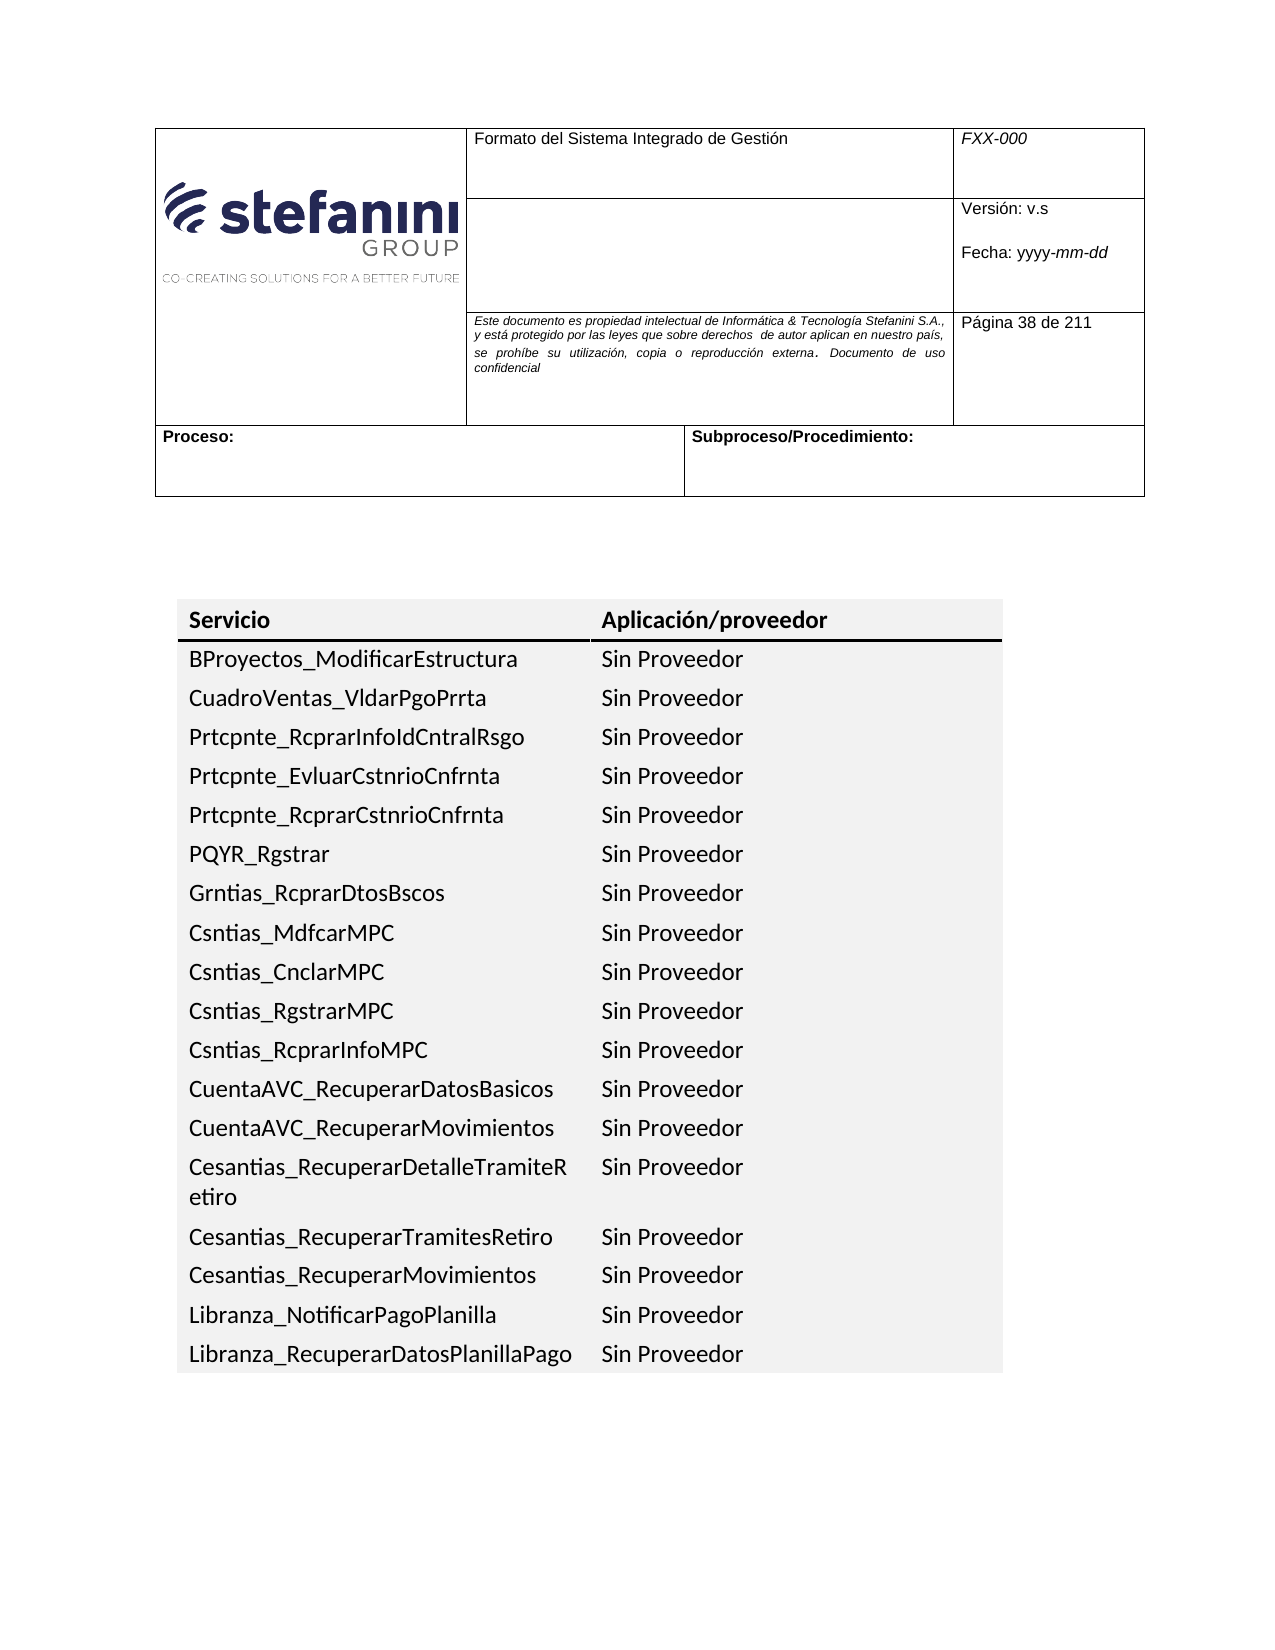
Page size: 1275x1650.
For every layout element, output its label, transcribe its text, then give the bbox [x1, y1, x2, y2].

table_cell CuadroVentas_VldarPgoPrrta [178, 679, 590, 717]
table_cell CuentaAVC_RecuperarDatosBasicos [178, 1069, 590, 1107]
table_cell Cesantias_RecuperarTramitesRetiro [178, 1217, 590, 1255]
table_cell BProyectos_ModificarEstructura [178, 642, 590, 677]
table_cell Csntias_CnclarMPC [178, 952, 590, 990]
table_cell Sin Proveedor [591, 796, 1002, 834]
table_cell Libranza_NotificarPagoPlanilla [178, 1295, 590, 1333]
picture [162, 182, 460, 286]
table_cell Prtcpnte_RcprarInfoIdCntralRsgo [178, 718, 590, 756]
table_cell Grntias_RcprarDtosBscos [178, 874, 590, 912]
table_cell Sin Proveedor [591, 679, 1002, 717]
table_cell Sin Proveedor [591, 952, 1002, 990]
table_cell Sin Proveedor [591, 1069, 1002, 1107]
table_cell Sin Proveedor [591, 1147, 1002, 1216]
table_cell Csntias_RcprarInfoMPC [178, 1030, 590, 1068]
table_cell Prtcpnte_RcprarCstnrioCnfrnta [178, 796, 590, 834]
table_cell Sin Proveedor [591, 1108, 1002, 1146]
table_cell Sin Proveedor [591, 1334, 1002, 1372]
table_cell Sin Proveedor [591, 874, 1002, 912]
table_cell Sin Proveedor [591, 1256, 1002, 1294]
table_cell CuentaAVC_RecuperarMovimientos [178, 1108, 590, 1146]
table_cell Sin Proveedor [591, 835, 1002, 873]
table_cell Cesantias_RecuperarMovimientos [178, 1256, 590, 1294]
table_cell Csntias_MdfcarMPC [178, 913, 590, 951]
table_cell Csntias_RgstrarMPC [178, 991, 590, 1029]
table_cell Sin Proveedor [591, 1295, 1002, 1333]
table_header Servicio [178, 600, 590, 638]
table_cell Sin Proveedor [591, 913, 1002, 951]
table_cell PQYR_Rgstrar [178, 835, 590, 873]
table_cell Cesantias_RecuperarDetalleTramiteRetiro [178, 1147, 590, 1216]
table_cell Sin Proveedor [591, 718, 1002, 756]
table_cell Sin Proveedor [591, 642, 1002, 677]
table_cell Sin Proveedor [591, 757, 1002, 795]
table_cell Sin Proveedor [591, 1030, 1002, 1068]
table_cell Prtcpnte_EvluarCstnrioCnfrnta [178, 757, 590, 795]
table_cell Sin Proveedor [591, 1217, 1002, 1255]
table_cell Sin Proveedor [591, 991, 1002, 1029]
table_header Aplicación/proveedor [591, 600, 1002, 638]
table_cell Libranza_RecuperarDatosPlanillaPago [178, 1334, 590, 1372]
